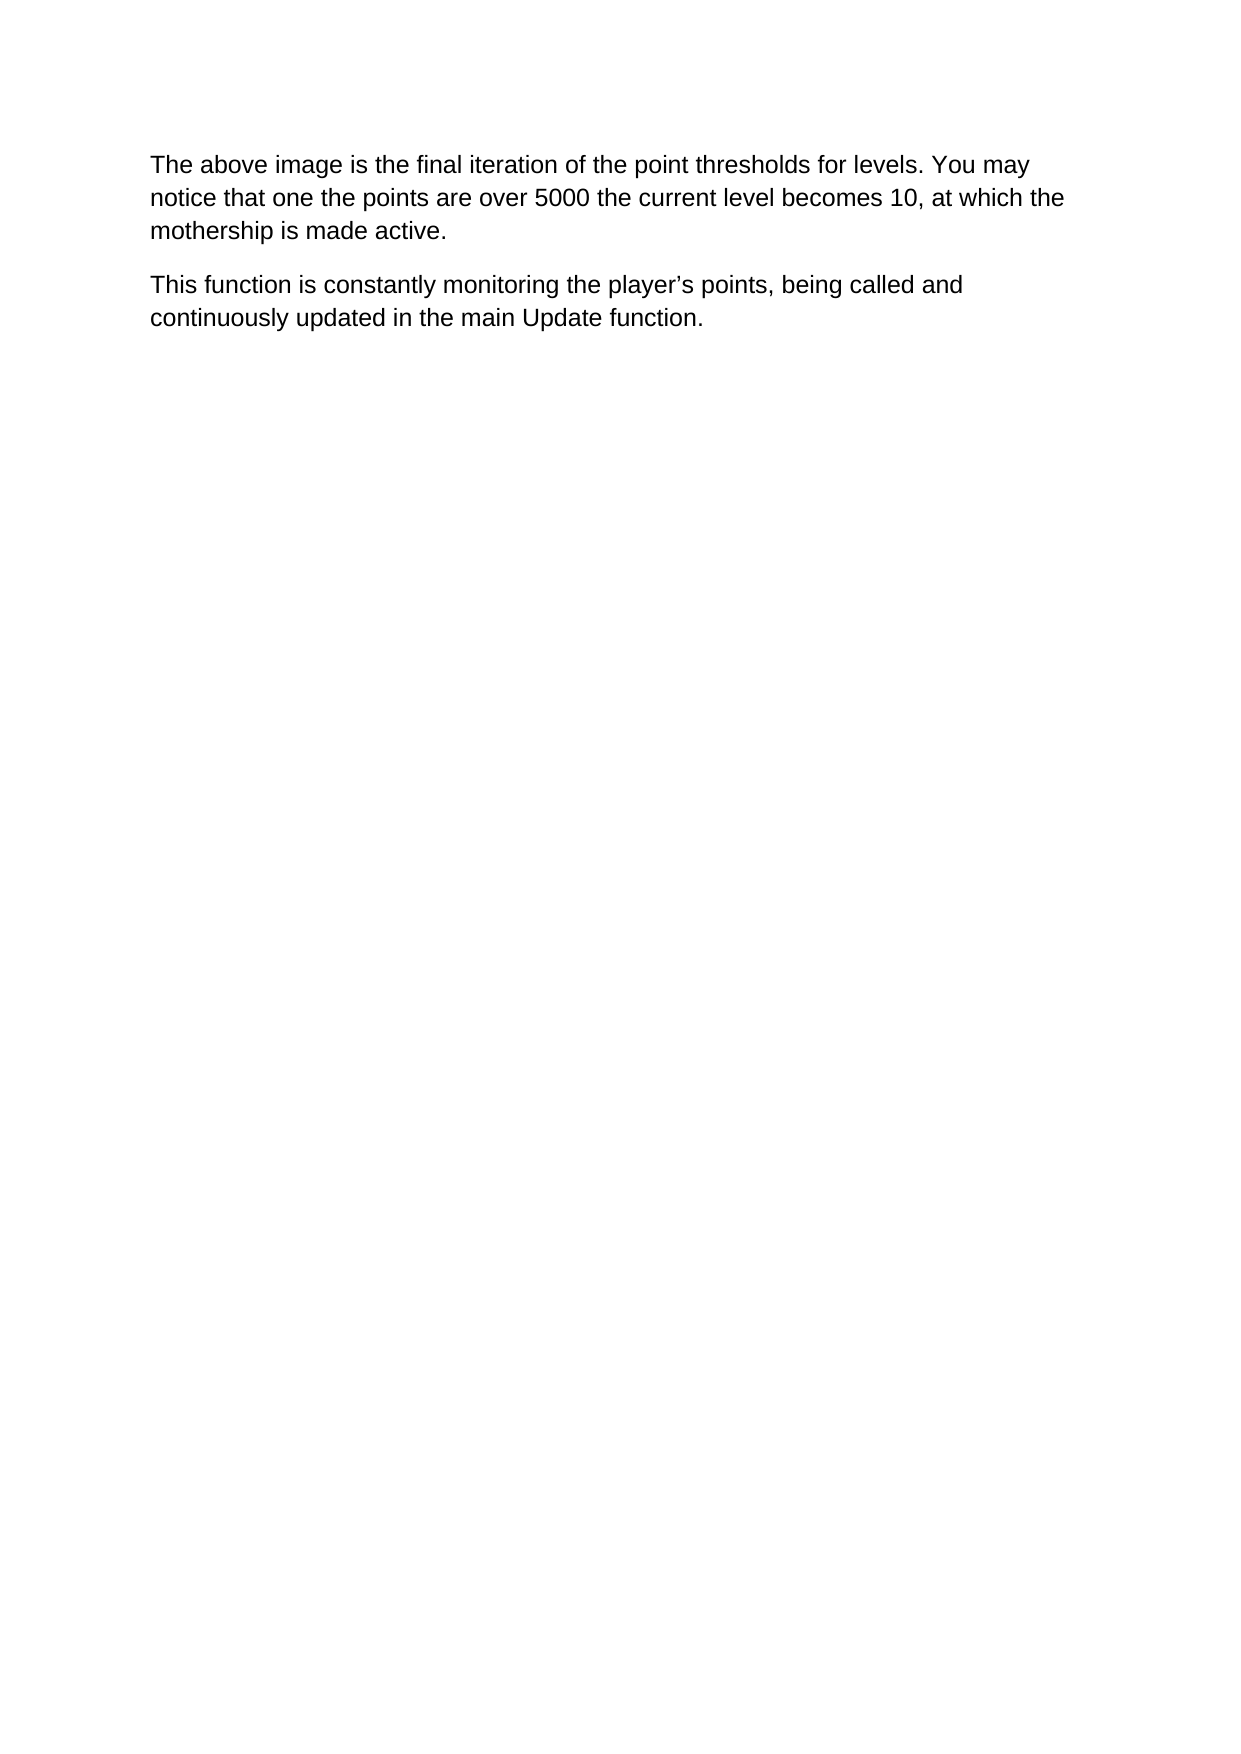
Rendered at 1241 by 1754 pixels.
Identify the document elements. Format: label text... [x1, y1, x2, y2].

text This function is constantly monitoring the player’s points, being called and continuously updated in the main Update function. [150, 270, 1090, 332]
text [150, 150, 1090, 245]
